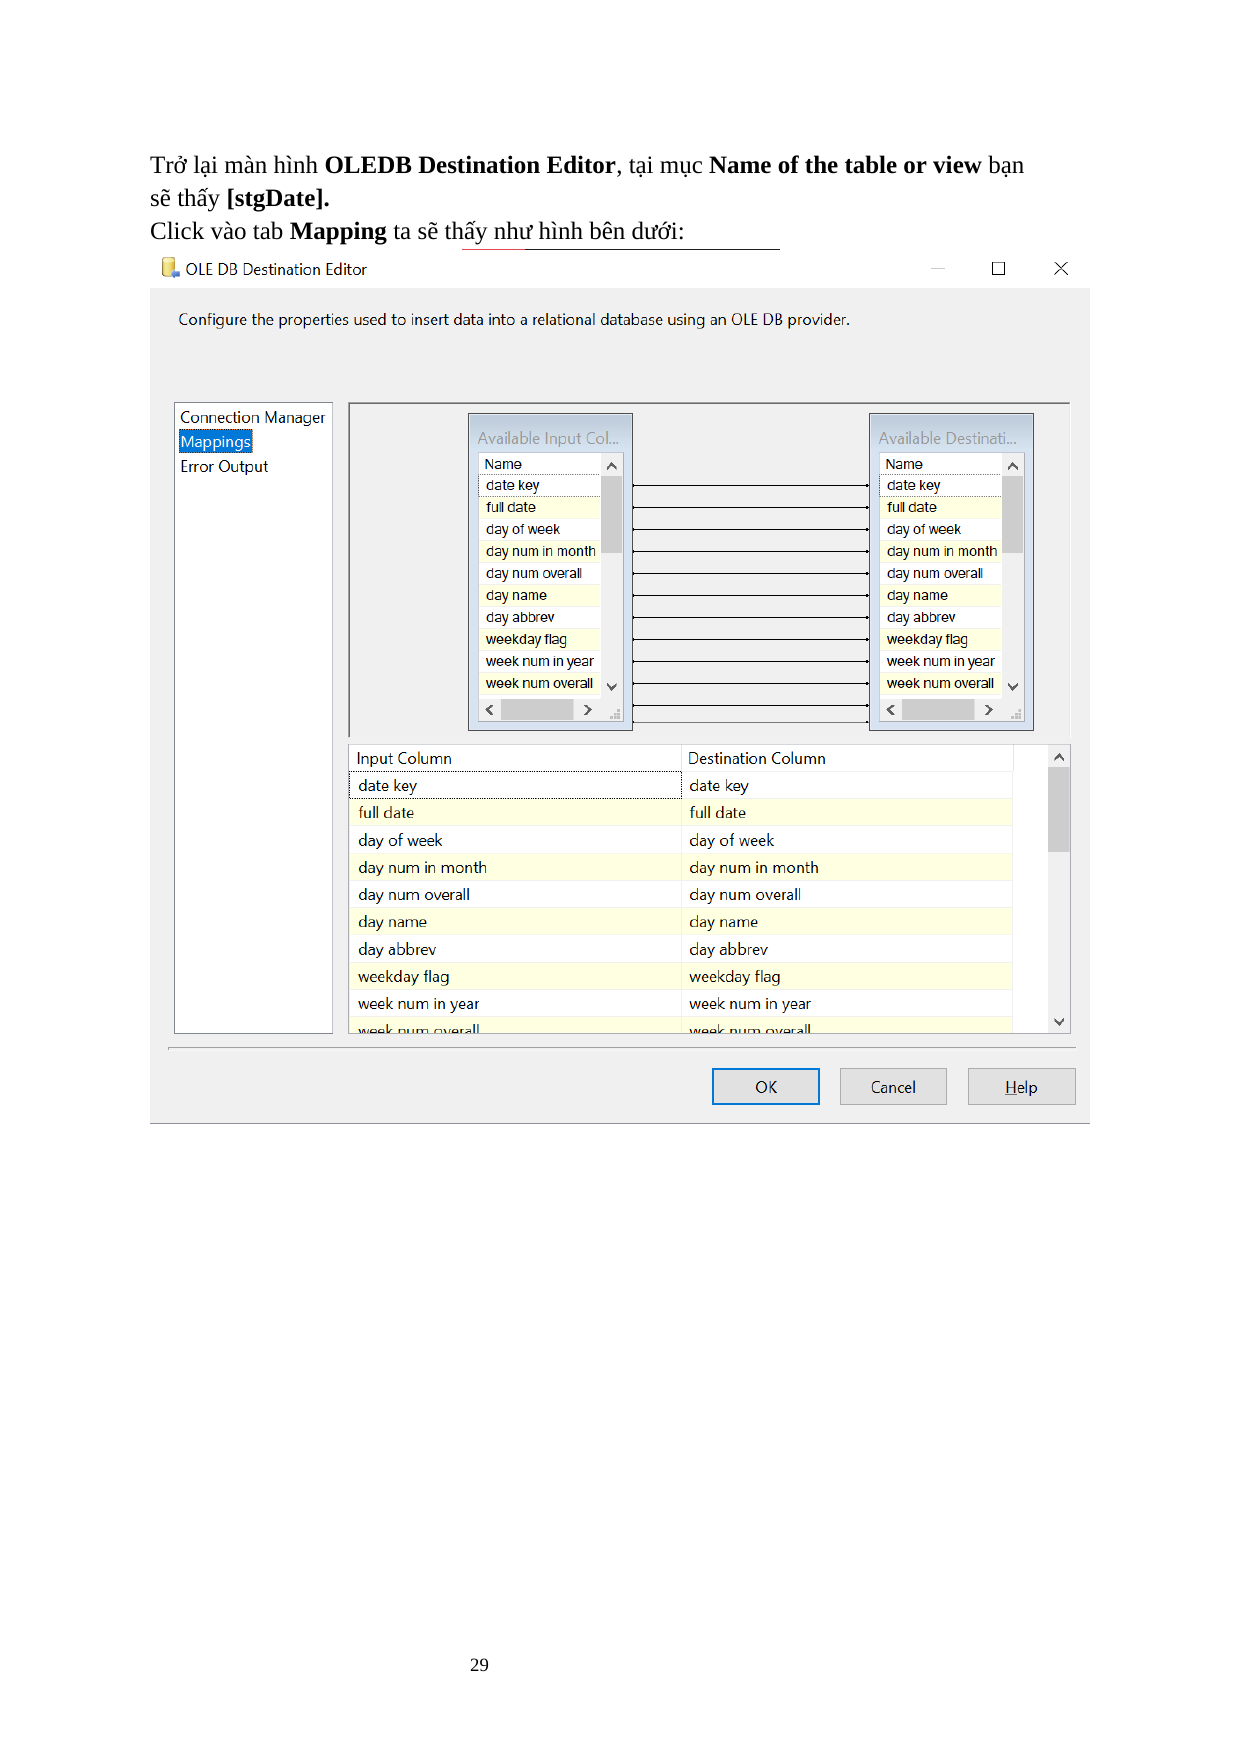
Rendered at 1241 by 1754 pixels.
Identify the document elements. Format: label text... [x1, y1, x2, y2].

picture [150, 249, 1090, 1124]
text sẽ thấy [stgDate]. [150, 183, 1090, 212]
text Click vào tab Mapping ta sẽ thấy như hình bên dưới: [150, 216, 1090, 245]
text Trở lại màn hình OLEDB Destination Editor, tại mục Name of the table or view bạn [150, 150, 1090, 179]
